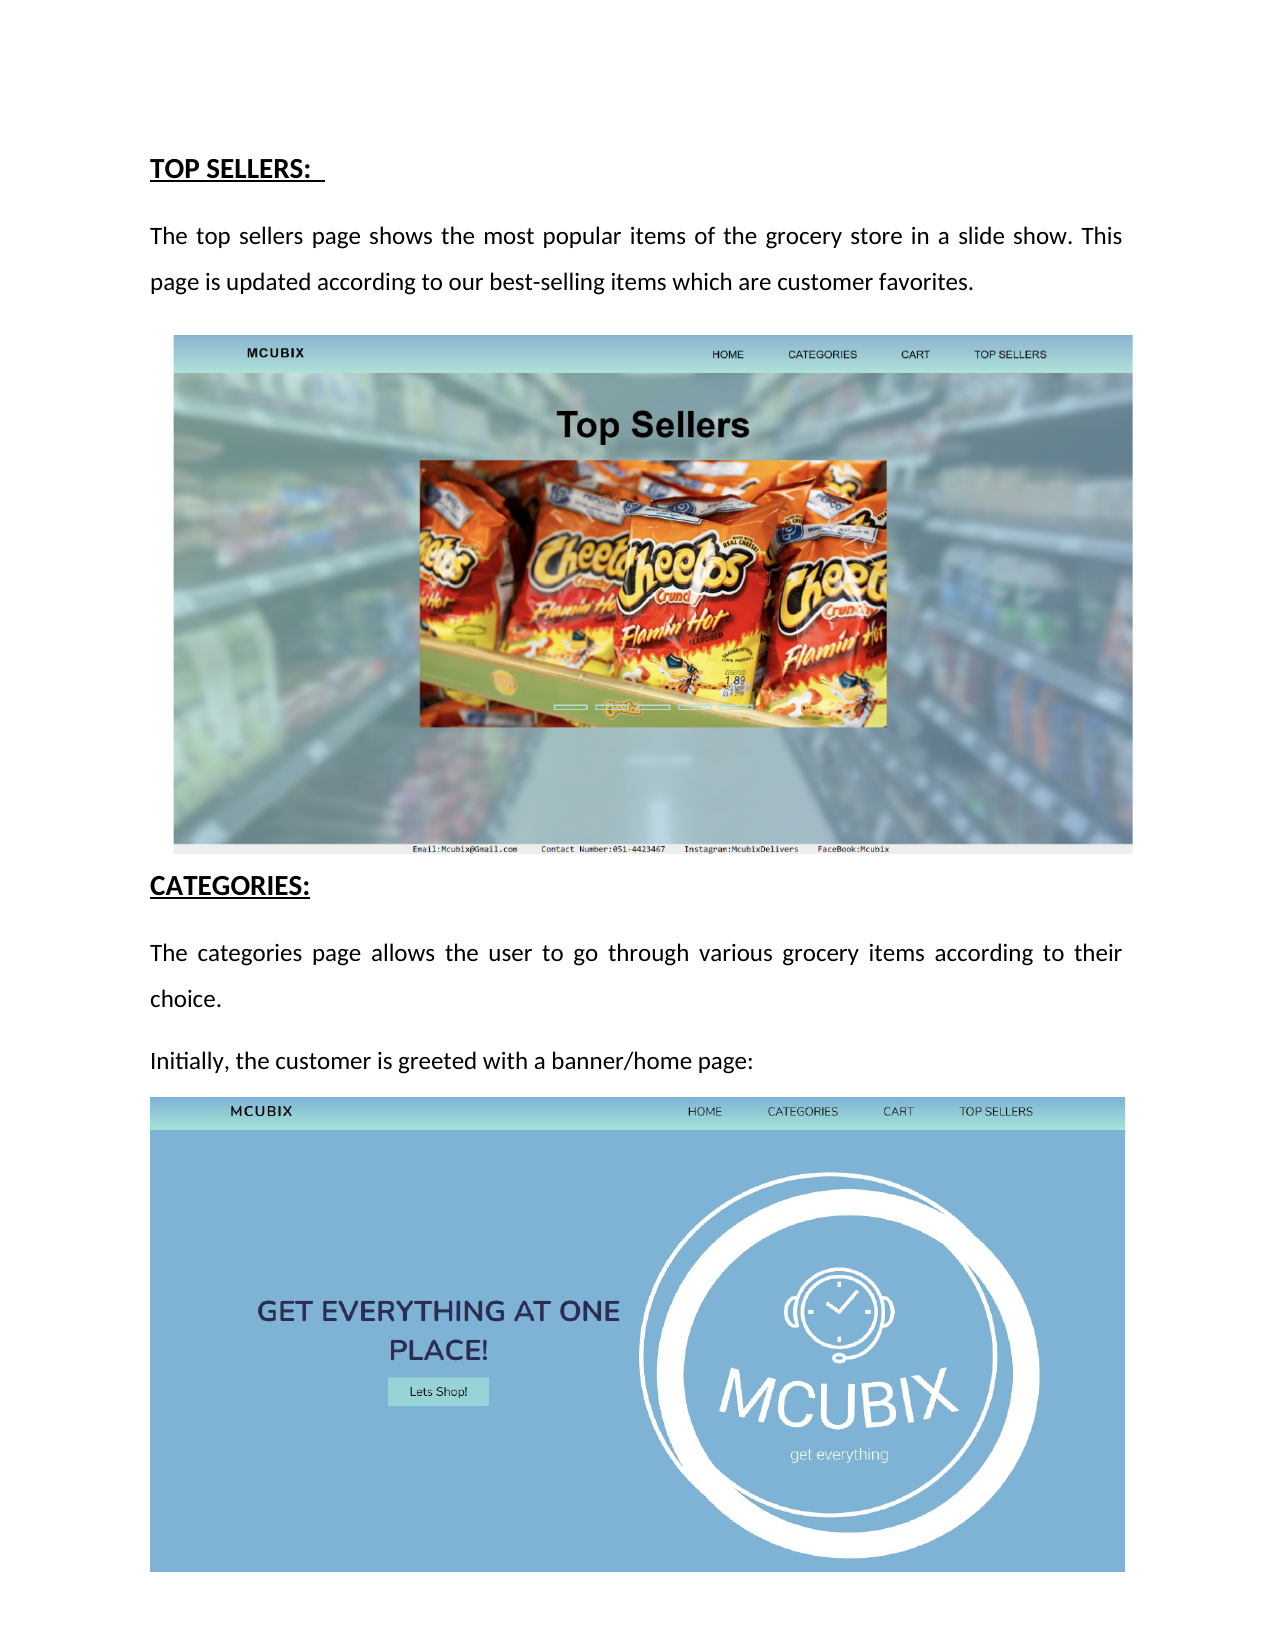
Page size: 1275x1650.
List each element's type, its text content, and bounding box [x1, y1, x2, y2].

picture [150, 1097, 1125, 1572]
text The categories page allows the user to go through various grocery items according to their choice. [150, 937, 1125, 1013]
picture [173, 335, 1133, 854]
text CATEGORIES: [150, 867, 1125, 903]
text TOP SELLERS: [150, 150, 1125, 186]
text The top sellers page shows the most popular items of the grocery store in a slide show. This page is updated according to our best-selling items which are customer favorites. [150, 220, 1125, 296]
text Initially, the customer is greeted with a banner/home page: [150, 1045, 1125, 1076]
